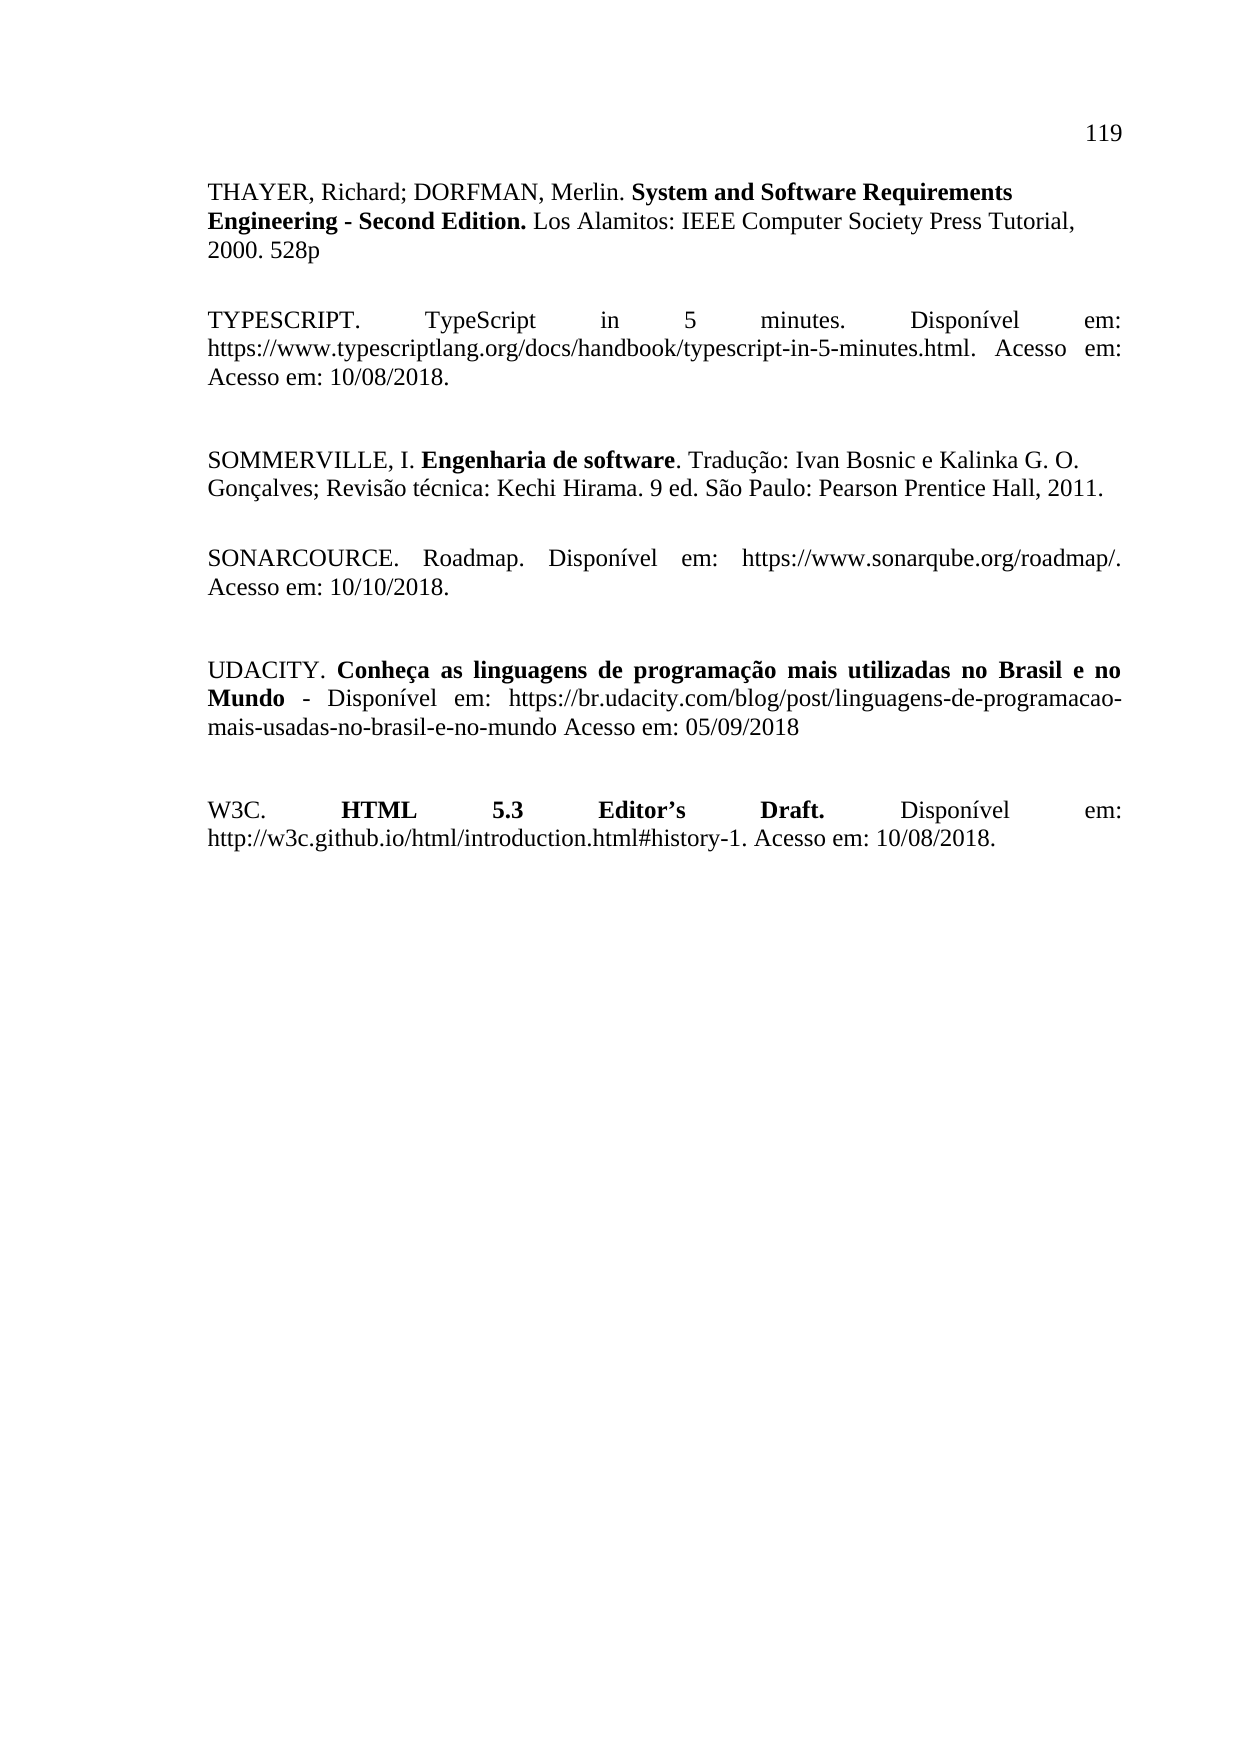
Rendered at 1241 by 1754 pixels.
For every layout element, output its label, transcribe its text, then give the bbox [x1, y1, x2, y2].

text UDACITY. Conheça as linguagens de programação mais utilizadas no Brasil e no Mundo - Disponível em: https://br.udacity.com/blog/post/linguagens-de-programacao-mais-usadas-no-brasil-e-no-mundo Acesso em: 05/09/2018 [207, 655, 1122, 741]
text TYPESCRIPT. TypeScript in 5 minutes. Disponível em: https://www.typescriptlang.org/docs/handbook/typescript-in-5-minutes.html. Acesso em: Acesso em: 10/08/2018. [207, 305, 1122, 391]
text W3C. HTML 5.3 Editor’s Draft. Disponível em: http://w3c.github.io/html/introduction.html#history-1. Acesso em: 10/08/2018. [207, 795, 1122, 852]
text SOMMERVILLE, I. Engenharia de software. Tradução: Ivan Bosnic e Kalinka G. O. Gonçalves; Revisão técnica: Kechi Hirama. 9 ed. São Paulo: Pearson Prentice Hall, 2011. [207, 445, 1122, 502]
text THAYER, Richard; DORFMAN, Merlin. System and Software Requirements Engineering - Second Edition. Los Alamitos: IEEE Computer Society Press Tutorial, 2000. 528p [207, 177, 1122, 263]
text SONARCOURCE. Roadmap. Disponível em: https://www.sonarqube.org/roadmap/. Acesso em: 10/10/2018. [207, 543, 1122, 601]
